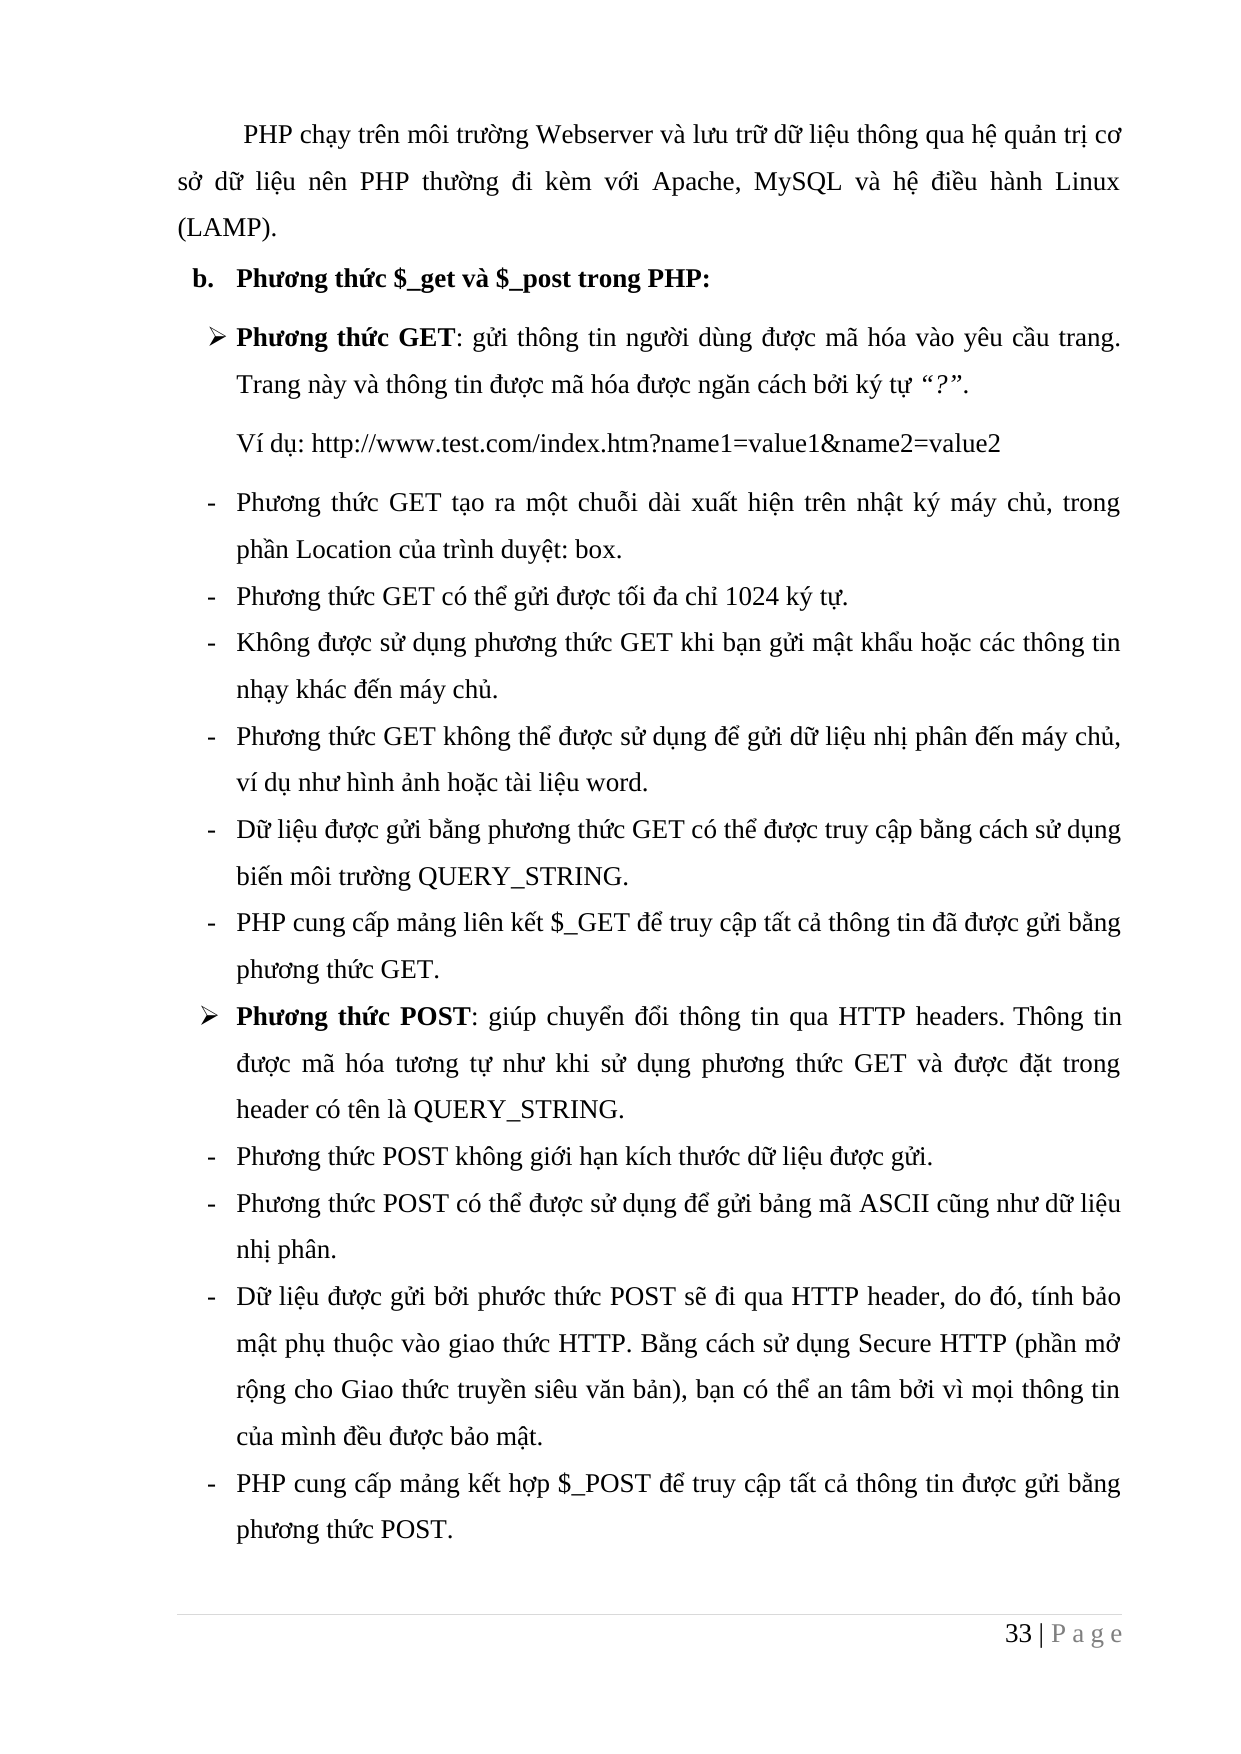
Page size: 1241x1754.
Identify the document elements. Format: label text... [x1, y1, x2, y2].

list Phương thức POST có thể được sử dụng để gửi bảng mã ASCII cũng như dữ liệu nhị phân. [207, 1187, 1122, 1264]
text Ví dụ: http://www.test.com/index.htm?name1=value1&name2=value2 [236, 427, 1122, 458]
list Dữ liệu được gửi bởi phước thức POST sẽ đi qua HTTP header, do đó, tính bảo mật phụ thuộc vào giao thức HTTP. Bằng cách sử dụng Secure HTTP (phần mở rộng cho Giao thức truyền siêu văn bản), bạn có thể an tâm bởi vì mọi thông tin của mình đều được bảo mật. [207, 1280, 1122, 1451]
list Phương thức POST: giúp chuyển đổi thông tin qua HTTP headers. Thông tin được mã hóa tương tự như khi sử dụng phương thức GET và được đặt trong header có tên là QUERY_STRING. [199, 1000, 1122, 1124]
list PHP cung cấp mảng kết hợp $_POST để truy cập tất cả thông tin được gửi bằng phương thức POST. [207, 1467, 1122, 1544]
list Phương thức GET: gửi thông tin người dùng được mã hóa vào yêu cầu trang. Trang này và thông tin được mã hóa được ngăn cách bởi ký tự “?”. [207, 321, 1122, 399]
list Phương thức GET tạo ra một chuỗi dài xuất hiện trên nhật ký máy chủ, trong phần Location của trình duyệt: box. [207, 487, 1122, 564]
list Không được sử dụng phương thức GET khi bạn gửi mật khẩu hoặc các thông tin nhạy khác đến máy chủ. [207, 627, 1122, 704]
list Phương thức GET có thể gửi được tối đa chỉ 1024 ký tự. [207, 580, 1122, 611]
subtitle Phương thức $_get và $_post trong PHP: [192, 262, 1122, 293]
list PHP cung cấp mảng liên kết $_GET để truy cập tất cả thông tin đã được gửi bằng phương thức GET. [207, 907, 1122, 984]
list Phương thức POST không giới hạn kích thước dữ liệu được gửi. [207, 1140, 1122, 1171]
list Dữ liệu được gửi bằng phương thức GET có thể được truy cập bằng cách sử dụng biến môi trường QUERY_STRING. [207, 813, 1122, 891]
list Phương thức GET không thể được sử dụng để gửi dữ liệu nhị phân đến máy chủ, ví dụ như hình ảnh hoặc tài liệu word. [207, 720, 1122, 798]
text PHP chạy trên môi trường Webserver và lưu trữ dữ liệu thông qua hệ quản trị cơ sở dữ liệu nên PHP thường đi kèm với Apache, MySQL và hệ điều hành Linux (LAMP). [177, 118, 1122, 243]
